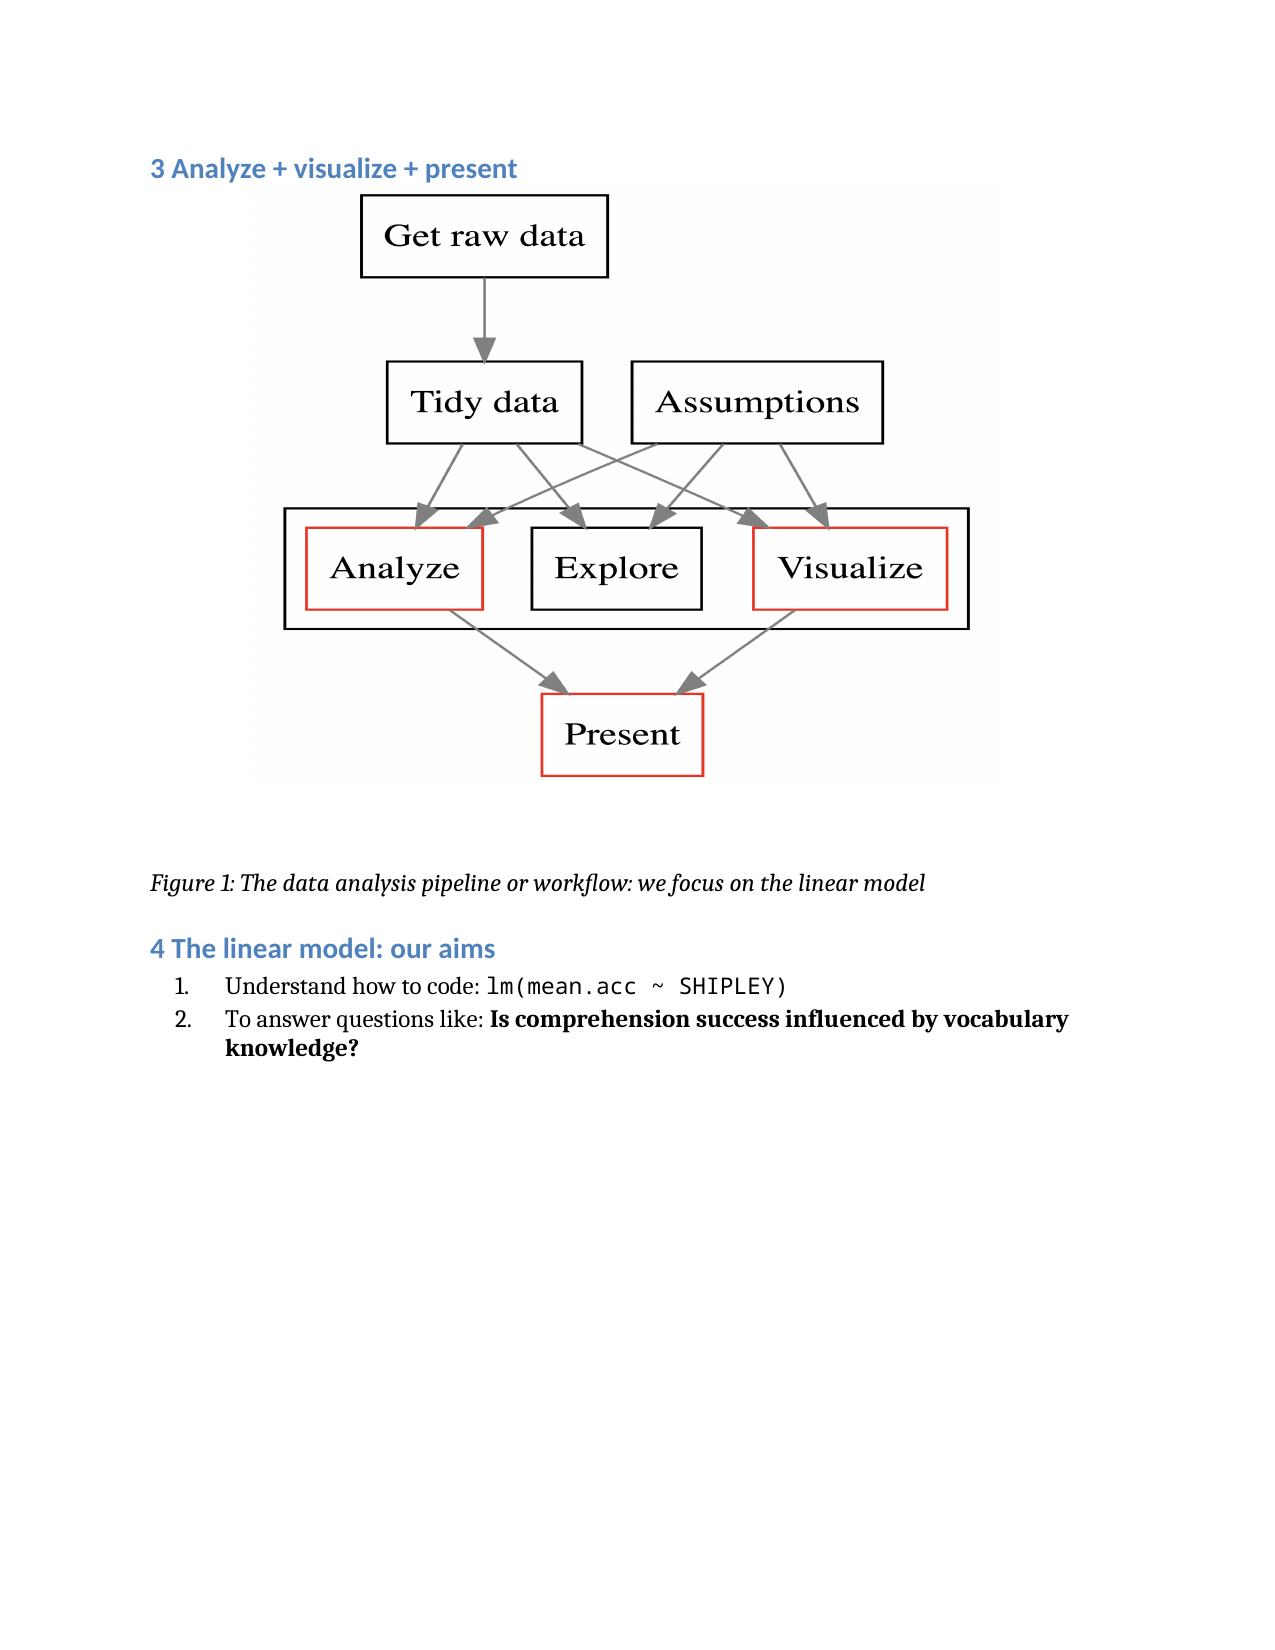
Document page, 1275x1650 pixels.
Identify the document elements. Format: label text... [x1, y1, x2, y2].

subtitle 4 The linear model: our aims [150, 931, 1125, 966]
picture [251, 185, 1002, 786]
table_header Figure 1: The data analysis pipeline or workflow: we focus on the linear model [139, 186, 1114, 910]
subtitle 3 Analyze + visualize + present [150, 150, 1125, 186]
list Understand how to code: lm(mean.acc ~ SHIPLEY) [175, 970, 1125, 1001]
list To answer questions like: Is comprehension success influenced by vocabulary knowledge? [175, 1005, 1125, 1062]
